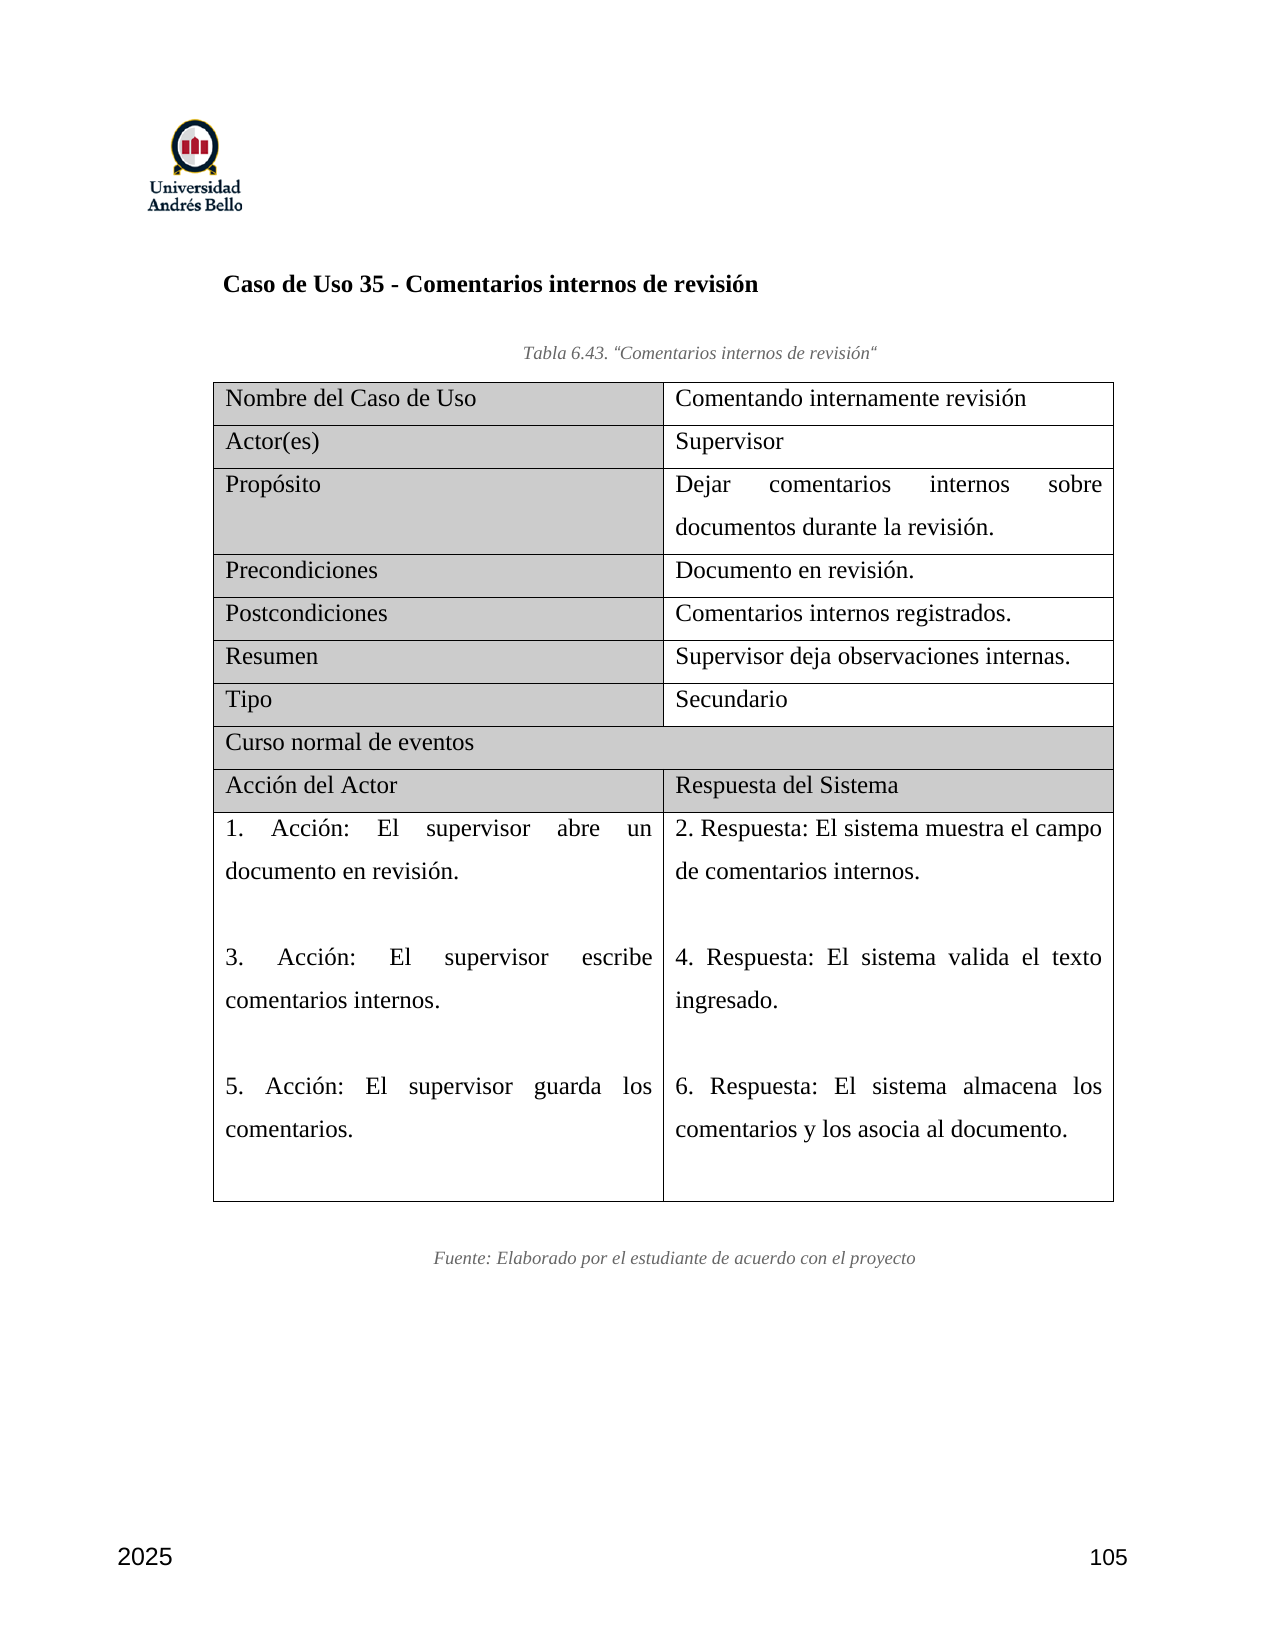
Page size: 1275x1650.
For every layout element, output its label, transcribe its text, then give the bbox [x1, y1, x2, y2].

subtitle Tabla 6.43. “Comentarios internos de revisión“ [448, 341, 1127, 363]
table_cell Resumen [214, 641, 663, 683]
table_cell Propósito [214, 469, 663, 554]
table_header Comentando internamente revisión [664, 383, 1113, 425]
table_cell Actor(es) [214, 426, 663, 468]
table_cell Documento en revisión. [664, 555, 1113, 597]
table_cell 2. Respuesta: El sistema muestra el campo de comentarios internos. 4. Respuesta: El sistema valida el texto ingresado. 6. Respuesta: El sistema almacena los comentarios y los asocia al documento. [664, 813, 1113, 1201]
table_cell Secundario [664, 684, 1113, 726]
text Fuente: Elaborado por el estudiante de acuerdo con el proyecto [298, 496, 1127, 1268]
picture [147, 118, 243, 212]
table_cell Precondiciones [214, 555, 663, 597]
table_cell Supervisor deja observaciones internas. [664, 641, 1113, 683]
table_cell Curso normal de eventos [214, 727, 1113, 769]
table_cell Acción del Actor [214, 770, 663, 812]
table_cell Comentarios internos registrados. [664, 598, 1113, 640]
table_cell Dejar comentarios internos sobre documentos durante la revisión. [664, 469, 1113, 554]
table_cell Tipo [214, 684, 663, 726]
table_cell 1. Acción: El supervisor abre un documento en revisión. 3. Acción: El supervisor escribe comentarios internos. 5. Acción: El supervisor guarda los comentarios. [214, 813, 663, 1201]
table_cell Respuesta del Sistema [664, 770, 1113, 812]
table_cell Postcondiciones [214, 598, 663, 640]
table_header Nombre del Caso de Uso [214, 383, 663, 425]
text Caso de Uso 35 - Comentarios internos de revisión [148, 269, 1127, 298]
table_cell Supervisor [664, 426, 1113, 468]
